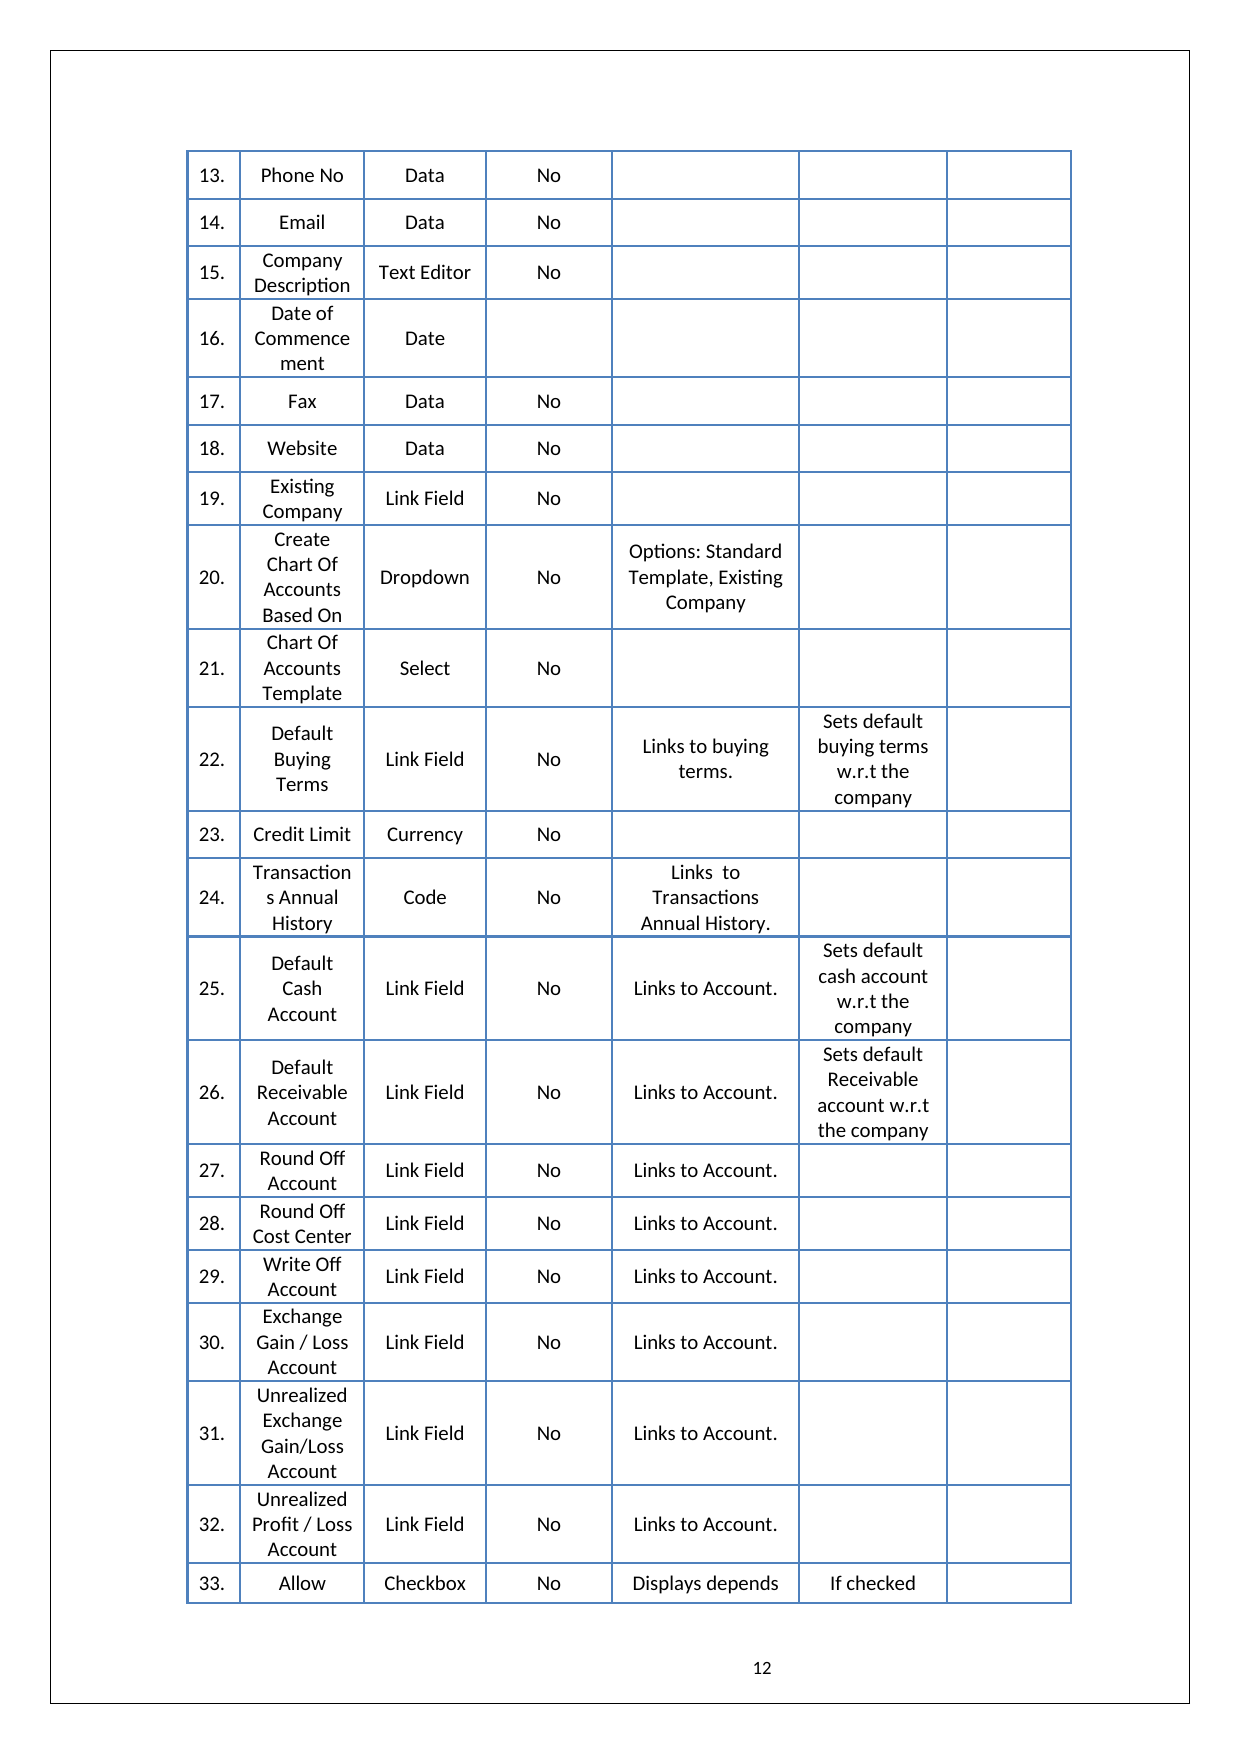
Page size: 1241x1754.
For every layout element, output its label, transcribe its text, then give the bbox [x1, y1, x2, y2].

table_cell [189, 1304, 239, 1380]
table_cell [800, 630, 946, 706]
table_cell [800, 526, 946, 627]
table_cell [189, 526, 239, 627]
table_cell [948, 247, 1070, 298]
table_cell No [487, 708, 611, 809]
table_cell No [487, 1382, 611, 1484]
table_cell Phone No [241, 152, 363, 197]
table_cell Sets default buying terms w.r.t the company [800, 708, 946, 809]
table_cell Link Field [365, 1198, 485, 1249]
table_cell No [487, 526, 611, 627]
table_cell [189, 938, 239, 1039]
table_cell Exchange Gain / Loss Account [241, 1304, 363, 1380]
table_cell Create Chart Of Accounts Based On [241, 526, 363, 627]
table_cell Credit Limit [241, 812, 363, 857]
table_cell [948, 630, 1070, 706]
table_cell [613, 812, 798, 857]
table_cell Link Field [365, 1486, 485, 1562]
table_cell Fax [241, 378, 363, 423]
table_cell Links to buying terms. [613, 708, 798, 809]
table_cell Date [365, 300, 485, 376]
table_cell Checkbox [365, 1564, 485, 1602]
table_cell [800, 1486, 946, 1562]
table_cell [189, 1564, 239, 1602]
table_cell Link Field [365, 1145, 485, 1196]
table_cell [800, 247, 946, 298]
table_cell [948, 938, 1070, 1039]
table_cell [189, 812, 239, 857]
table_cell Data [365, 426, 485, 471]
table_cell [948, 859, 1070, 935]
table_cell [613, 630, 798, 706]
table_cell [189, 247, 239, 298]
table_cell Text Editor [365, 247, 485, 298]
table_cell Existing Company [241, 473, 363, 524]
table_cell [189, 1041, 239, 1143]
table_cell No [487, 426, 611, 471]
table_cell [800, 200, 946, 245]
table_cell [613, 1564, 798, 1602]
table_cell Write Off Account [241, 1251, 363, 1302]
table_cell [189, 473, 239, 524]
table_cell Links to Account. [613, 1041, 798, 1143]
table_cell Unrealized Profit / Loss Account [241, 1486, 363, 1562]
table_cell No [487, 247, 611, 298]
table_cell Options: Standard Template, Existing Company [613, 526, 798, 627]
table_cell Code [365, 859, 485, 935]
table_cell No [487, 859, 611, 935]
table_cell No [487, 152, 611, 197]
table_cell Links to Account. [613, 938, 798, 1039]
table_cell [800, 426, 946, 471]
table_cell No [487, 938, 611, 1039]
table_cell [948, 300, 1070, 376]
table_cell No [487, 1486, 611, 1562]
table_cell [948, 1304, 1070, 1380]
table_cell Chart Of Accounts Template [241, 630, 363, 706]
table_cell No [487, 378, 611, 423]
table_cell [800, 1145, 946, 1196]
table_cell Default Receivable Account [241, 1041, 363, 1143]
table_cell Default Cash Account [241, 938, 363, 1039]
table_cell No [487, 200, 611, 245]
table_cell No [487, 1304, 611, 1380]
table_cell No [487, 812, 611, 857]
table_cell [800, 1382, 946, 1484]
table_cell [948, 1198, 1070, 1249]
table_cell Links to Account. [613, 1304, 798, 1380]
table_cell No [487, 1145, 611, 1196]
table_cell Date of Commencement [241, 300, 363, 376]
table_cell Link Field [365, 1251, 485, 1302]
table_cell Default Buying Terms [241, 708, 363, 809]
table_cell Links to Account. [613, 1145, 798, 1196]
table_cell Link Field [365, 1304, 485, 1380]
table_cell [948, 526, 1070, 627]
table_cell Link Field [365, 708, 485, 809]
table_cell [800, 473, 946, 524]
table_cell [189, 1145, 239, 1196]
table_cell Data [365, 378, 485, 423]
table_cell [613, 152, 798, 197]
table_cell [189, 708, 239, 809]
table_cell [613, 247, 798, 298]
table_cell [613, 378, 798, 423]
table_cell [800, 300, 946, 376]
table_cell [948, 708, 1070, 809]
table_cell Sets default Receivable account w.r.t the company [800, 1041, 946, 1143]
table_cell [189, 152, 239, 197]
table_cell Currency [365, 812, 485, 857]
table_cell [189, 1198, 239, 1249]
table_cell No [487, 1251, 611, 1302]
table_cell [800, 1198, 946, 1249]
table_cell [948, 426, 1070, 471]
table_cell [948, 1251, 1070, 1302]
table_cell No [487, 1198, 611, 1249]
table_cell [800, 1251, 946, 1302]
table_cell [189, 200, 239, 245]
table_cell Round Off Cost Center [241, 1198, 363, 1249]
table_cell Round Off Account [241, 1145, 363, 1196]
table_cell [189, 300, 239, 376]
table_cell [613, 300, 798, 376]
table_cell No [487, 473, 611, 524]
table_cell Company Description [241, 247, 363, 298]
table_cell [487, 300, 611, 376]
table_cell [189, 630, 239, 706]
table_cell [948, 1145, 1070, 1196]
table_cell Links to Account. [613, 1486, 798, 1562]
table_cell [189, 1251, 239, 1302]
table_cell [948, 1486, 1070, 1562]
table_cell Links to Account. [613, 1251, 798, 1302]
table_cell [800, 1304, 946, 1380]
table_cell Unrealized Exchange Gain/Loss Account [241, 1382, 363, 1484]
table_cell [948, 1382, 1070, 1484]
table_cell [189, 378, 239, 423]
table_cell Link Field [365, 1382, 485, 1484]
table_cell Email [241, 200, 363, 245]
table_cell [241, 1564, 363, 1602]
table_cell Select [365, 630, 485, 706]
table_cell Data [365, 200, 485, 245]
table_cell [948, 152, 1070, 197]
table_cell [189, 1486, 239, 1562]
table_cell Link Field [365, 1041, 485, 1143]
table_cell Dropdown [365, 526, 485, 627]
table_cell Website [241, 426, 363, 471]
table_cell Link Field [365, 473, 485, 524]
table_cell Link Field [365, 938, 485, 1039]
table_cell [189, 1382, 239, 1484]
table_cell [948, 378, 1070, 423]
table_cell [800, 378, 946, 423]
table_cell [189, 859, 239, 935]
table_cell Sets default cash account w.r.t the company [800, 938, 946, 1039]
table_cell [948, 200, 1070, 245]
table_cell [800, 152, 946, 197]
table_cell Transactions Annual History [241, 859, 363, 935]
table_cell Data [365, 152, 485, 197]
table_cell [613, 426, 798, 471]
table_cell Links to Account. [613, 1382, 798, 1484]
table_cell [800, 859, 946, 935]
table_cell [800, 812, 946, 857]
table_cell [613, 200, 798, 245]
table_cell [948, 473, 1070, 524]
table_cell Links to Transactions Annual History. [613, 859, 798, 935]
table_cell No [487, 630, 611, 706]
table_cell [948, 1041, 1070, 1143]
table_cell No [487, 1564, 611, 1602]
table_cell [948, 812, 1070, 857]
table_cell [189, 426, 239, 471]
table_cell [800, 1564, 946, 1602]
table_cell [948, 1564, 1070, 1602]
table_cell Links to Account. [613, 1198, 798, 1249]
table_cell No [487, 1041, 611, 1143]
table_cell [613, 473, 798, 524]
